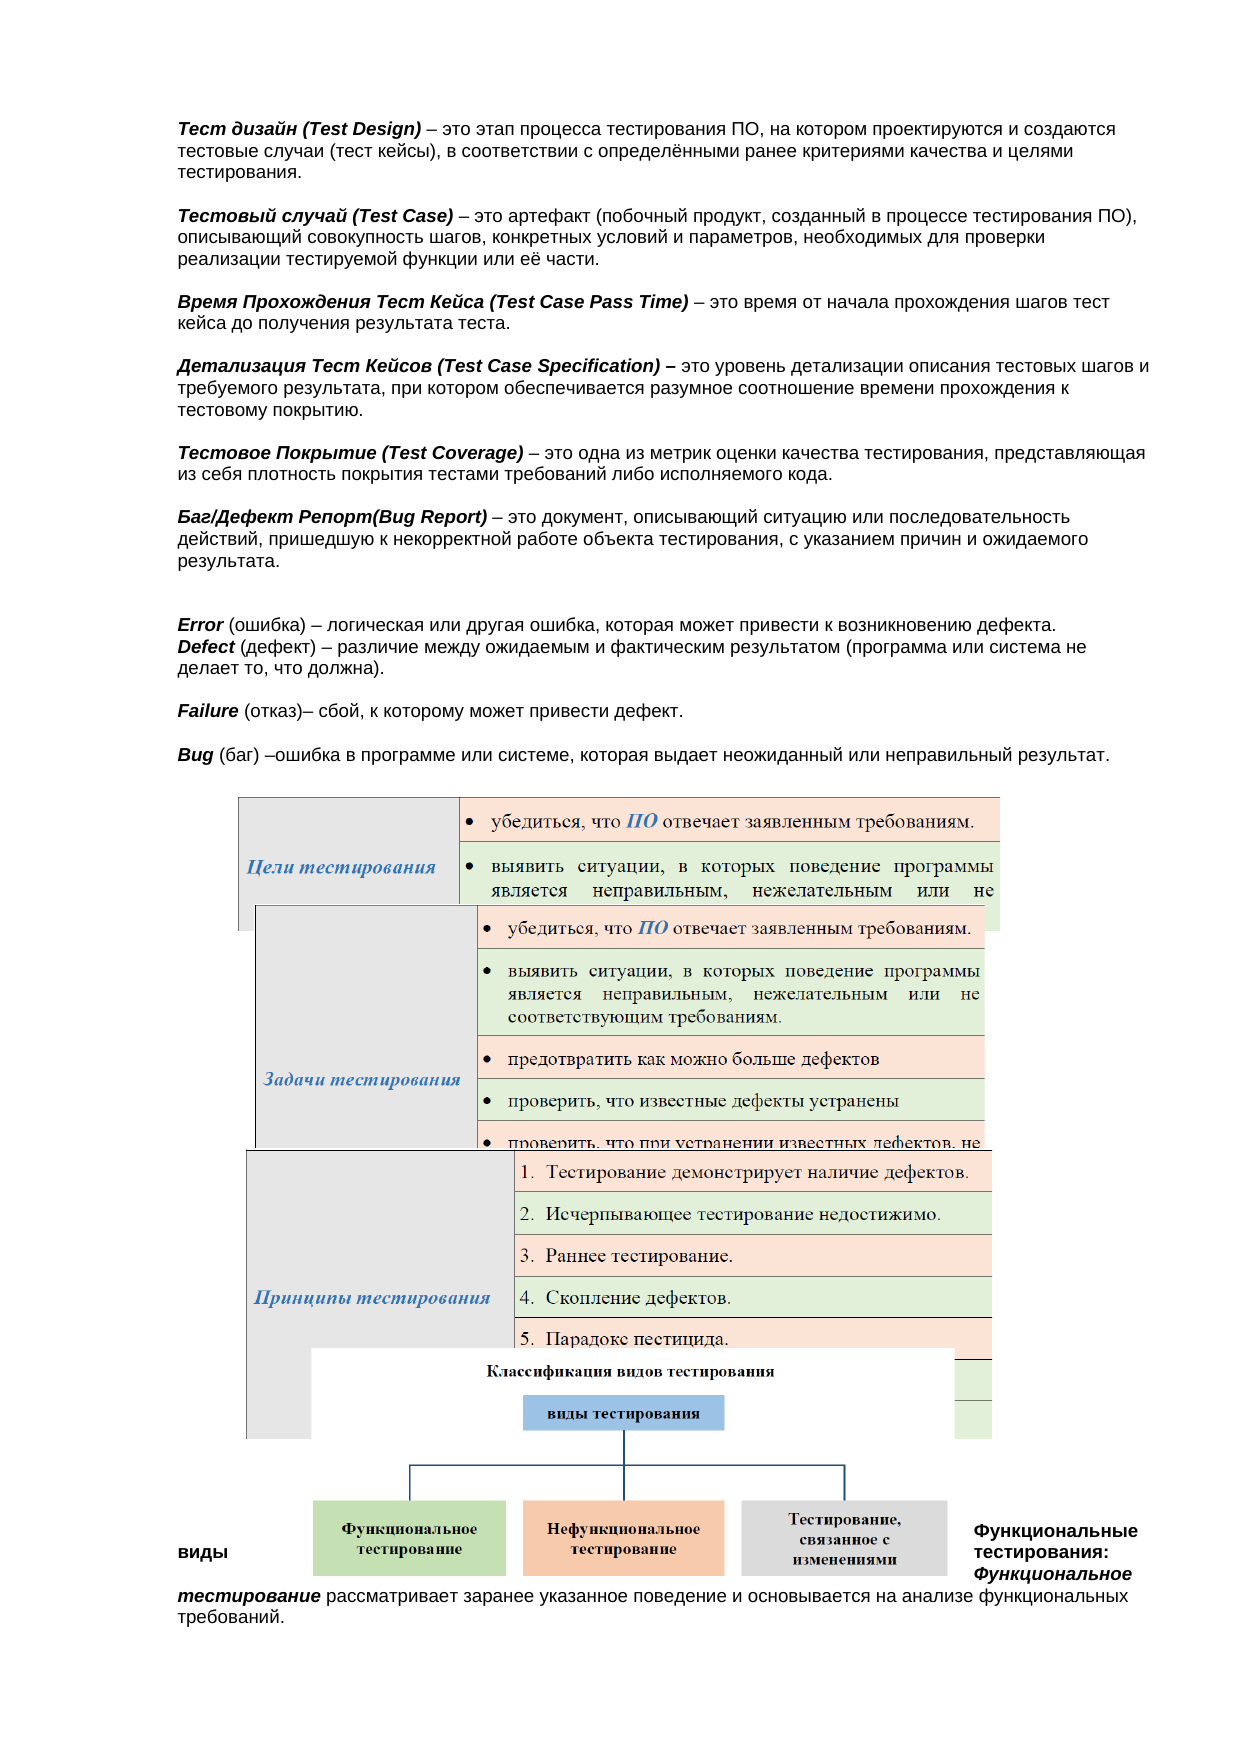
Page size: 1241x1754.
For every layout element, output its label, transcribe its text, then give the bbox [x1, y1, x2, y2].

text Функциональные виды тестирования: [954, 1520, 1152, 1563]
text Тест дизайн (Test Design) – это этап процесса тестирования ПО, на котором проектируются и создаются тестовые случаи (тест кейсы), в соответствии с определёнными ранее критериями качества и целями тестирования. [177, 118, 1152, 183]
text Функциональное тестирование рассматривает заранее указанное поведение и основывается на анализе функциональных требований. [177, 1563, 1152, 1627]
picture [237, 792, 999, 1577]
text Детализация Тест Кейсов (Test Case Specification) – это уровень детализации описания тестовых шагов и требуемого результата, при котором обеспечивается разумное соотношение времени прохождения к тестовому покрытию. [177, 355, 1152, 420]
text Defect (дефект) – различие между ожидаемым и фактическим результатом (программа или система не делает то, что должна). [177, 636, 1152, 679]
text Failure (отказ)– сбой, к которому может привести дефект. [177, 700, 1152, 722]
text Время Прохождения Тест Кейса (Test Case Pass Time) – это время от начала прохождения шагов тест кейса до получения результата теста. [177, 291, 1152, 334]
text Баг/Дефект Репорт(Bug Report) – это документ, описывающий ситуацию или последовательность действий, пришедшую к некорректной работе объекта тестирования, с указанием причин и ожидаемого результата. [177, 506, 1152, 571]
text Тестовое Покрытие (Test Coverage) – это одна из метрик оценки качества тестирования, представляющая из себя плотность покрытия тестами требований либо исполняемого кода. [177, 442, 1152, 485]
text Error (ошибка) – логическая или другая ошибка, которая может привести к возникновению дефекта. [177, 614, 1152, 636]
text Функциональные виды тестирования: [177, 1520, 311, 1563]
text Bug (баг) –ошибка в программе или системе, которая выдает неожиданный или неправильный результат. [177, 743, 1152, 765]
text Тестовый случай (Test Case) – это артефакт (побочный продукт, созданный в процессе тестирования ПО), описывающий совокупность шагов, конкретных условий и параметров, необходимых для проверки реализации тестируемой функции или её части. [177, 204, 1152, 269]
